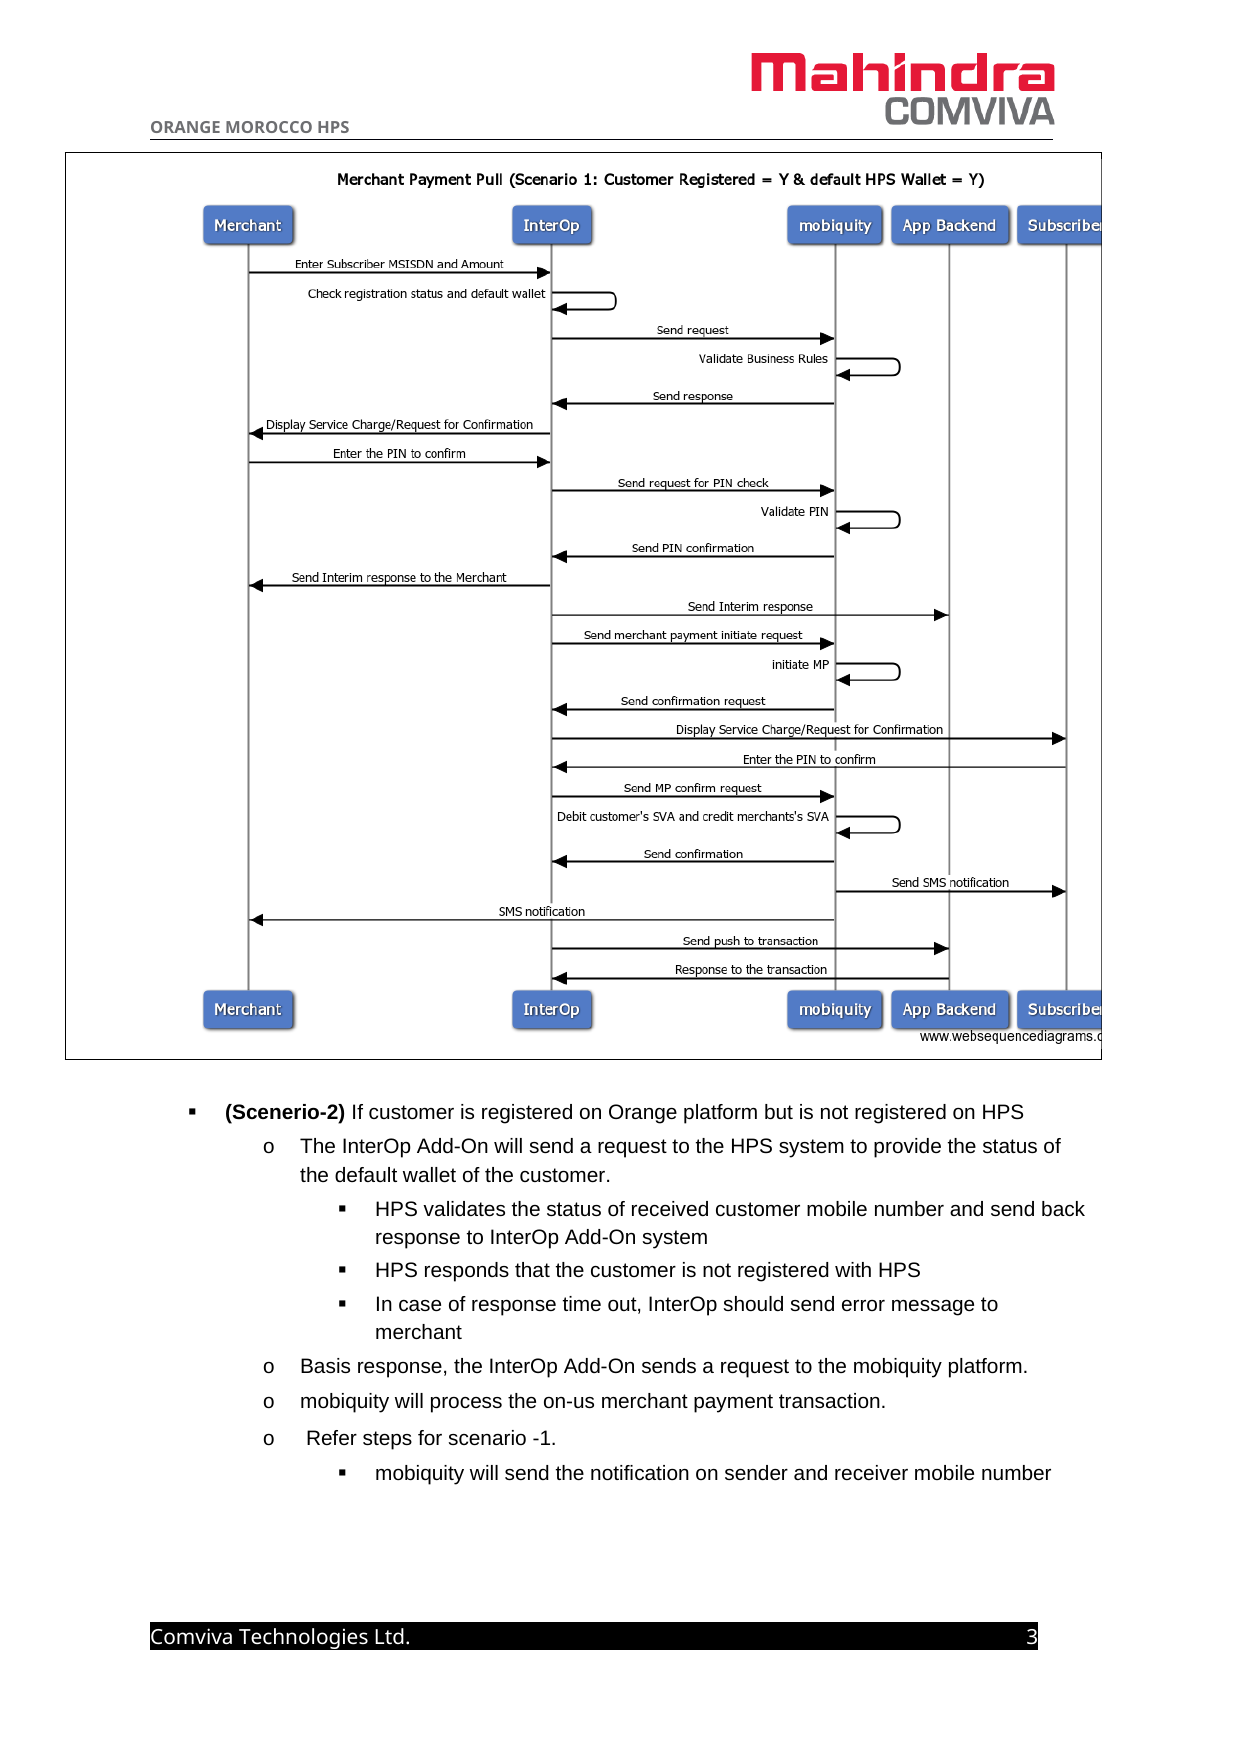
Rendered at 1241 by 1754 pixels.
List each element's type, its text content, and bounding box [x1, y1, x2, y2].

list Basis response, the InterOp Add-On sends a request to the mobiquity platform. [262, 1353, 1090, 1379]
list HPS responds that the customer is not registered with HPS [337, 1258, 1090, 1282]
list mobiquity will send the notification on sender and receiver mobile number [337, 1461, 1090, 1485]
list mobiquity will process the on-us merchant payment transaction. [262, 1389, 1090, 1415]
picture [188, 159, 1102, 1049]
list Refer steps for scenario -1. [262, 1425, 1090, 1451]
list The InterOp Add-On will send a request to the HPS system to provide the status of the default wallet of the customer. [262, 1134, 1090, 1187]
list (Scenerio-2) If customer is registered on Orange platform but is not registered on HPS [187, 1100, 1090, 1124]
picture [751, 53, 1055, 125]
table_header [66, 153, 1101, 1059]
list HPS validates the status of received customer mobile number and send back response to InterOp Add-On system [337, 1197, 1090, 1248]
list In case of response time out, InterOp should send error message to merchant [337, 1292, 1090, 1344]
